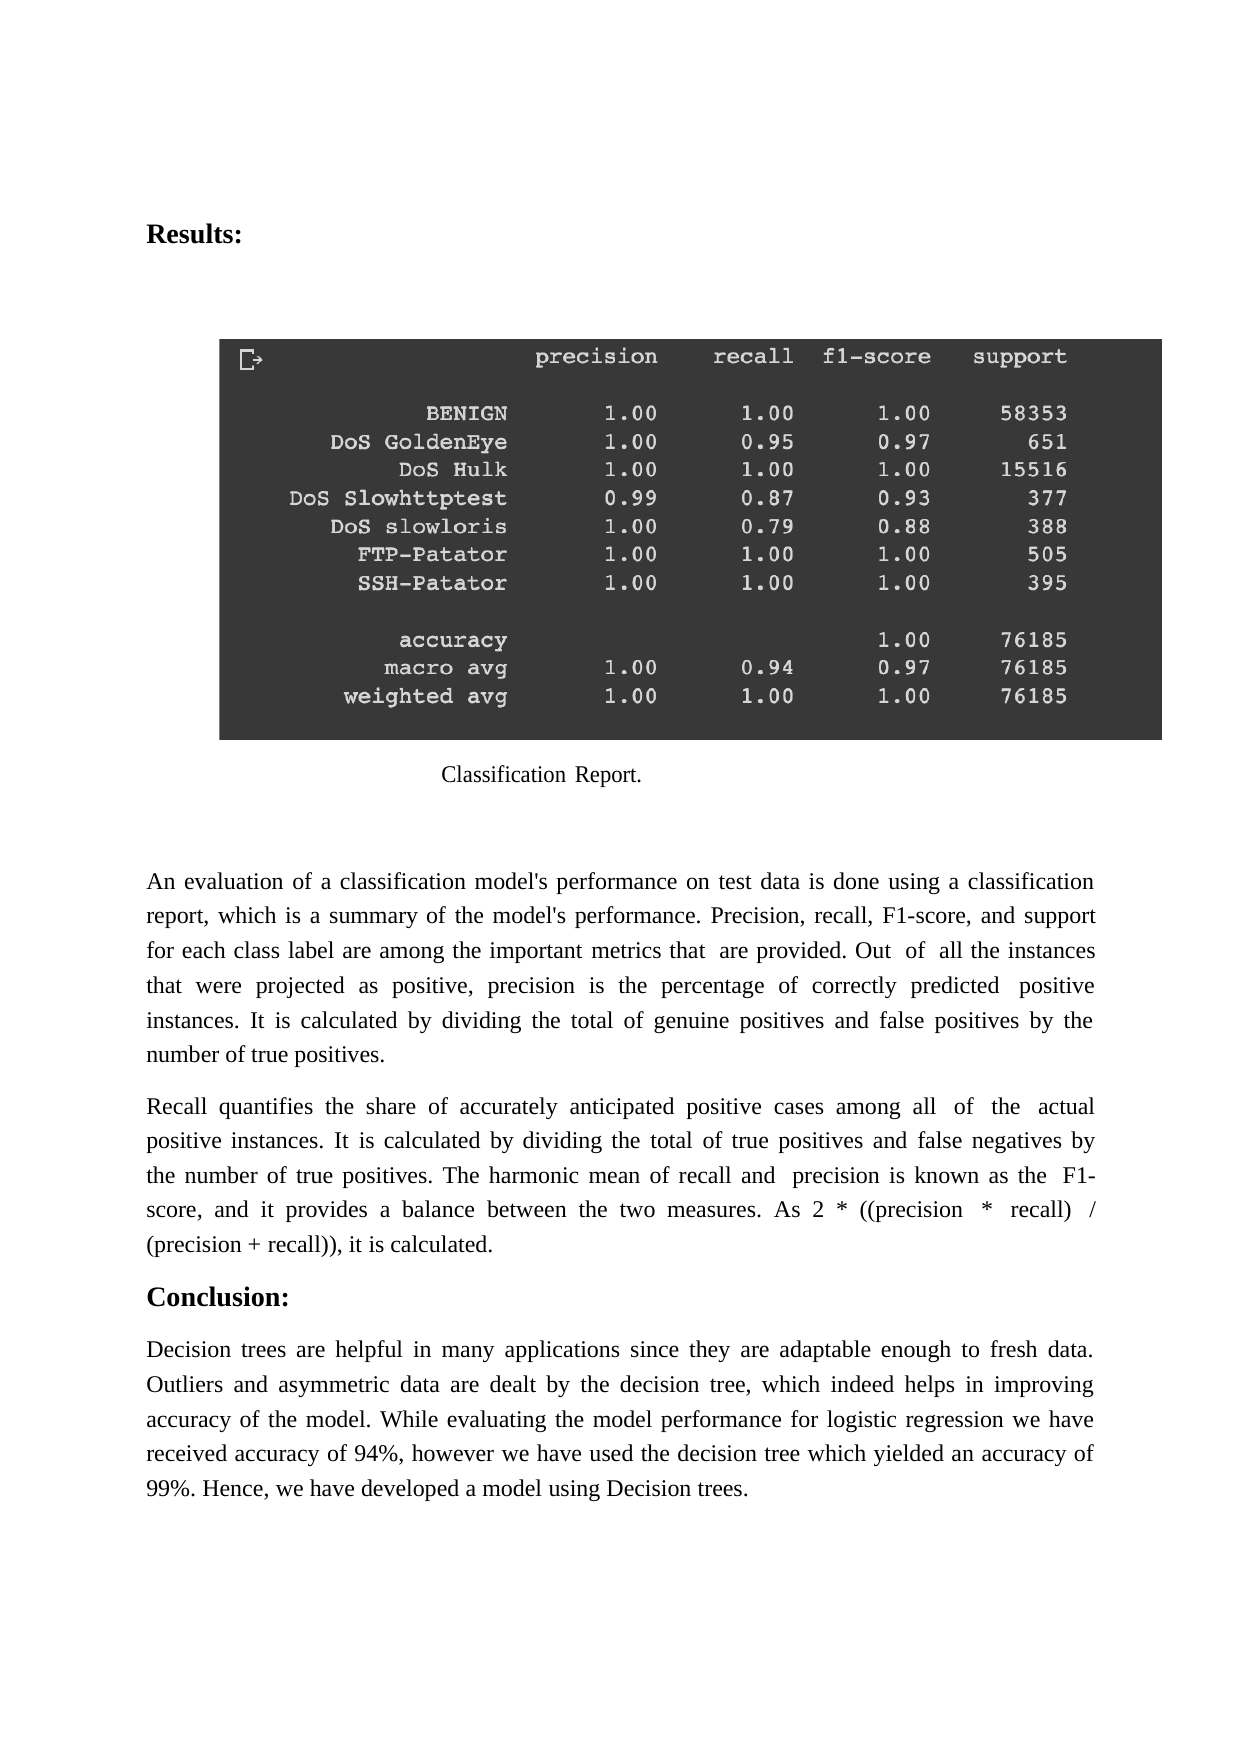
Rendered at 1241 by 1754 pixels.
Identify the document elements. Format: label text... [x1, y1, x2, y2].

text Recall quantifies the share of accurately anticipated positive cases among all of the actual positive instances. It is calculated by dividing the total of true positives and false negatives by the number of true positives. The harmonic mean of recall and precision is known as the F1- score, and it provides a balance between the two measures. As 2 * ((precision * recall) / (precision + recall)), it is calculated. [146, 1092, 1096, 1257]
subtitle Conclusion: [146, 1279, 1207, 1312]
text An evaluation of a classification model's performance on test data is done using a classification report, which is a summary of the model's performance. Precision, recall, F1-score, and support for each class label are among the important metrics that are provided. Out of all the instances that were projected as positive, precision is the percentage of correctly predicted positive instances. It is calculated by dividing the total of genuine positives and false positives by the number of true positives. [146, 867, 1096, 1068]
text Decision trees are helpful in many applications since they are adaptable enough to fresh data. Outliers and asymmetric data are dealt by the decision tree, which indeed helps in improving accuracy of the model. While evaluating the model performance for logistic regression we have received accuracy of 94%, however we have used the decision tree which yielded an accuracy of 99%. Hence, we have developed a model using Decision trees. [146, 1335, 1096, 1502]
text Classification Report. [441, 760, 939, 788]
subtitle Results: [146, 217, 1207, 249]
picture [219, 339, 1162, 740]
